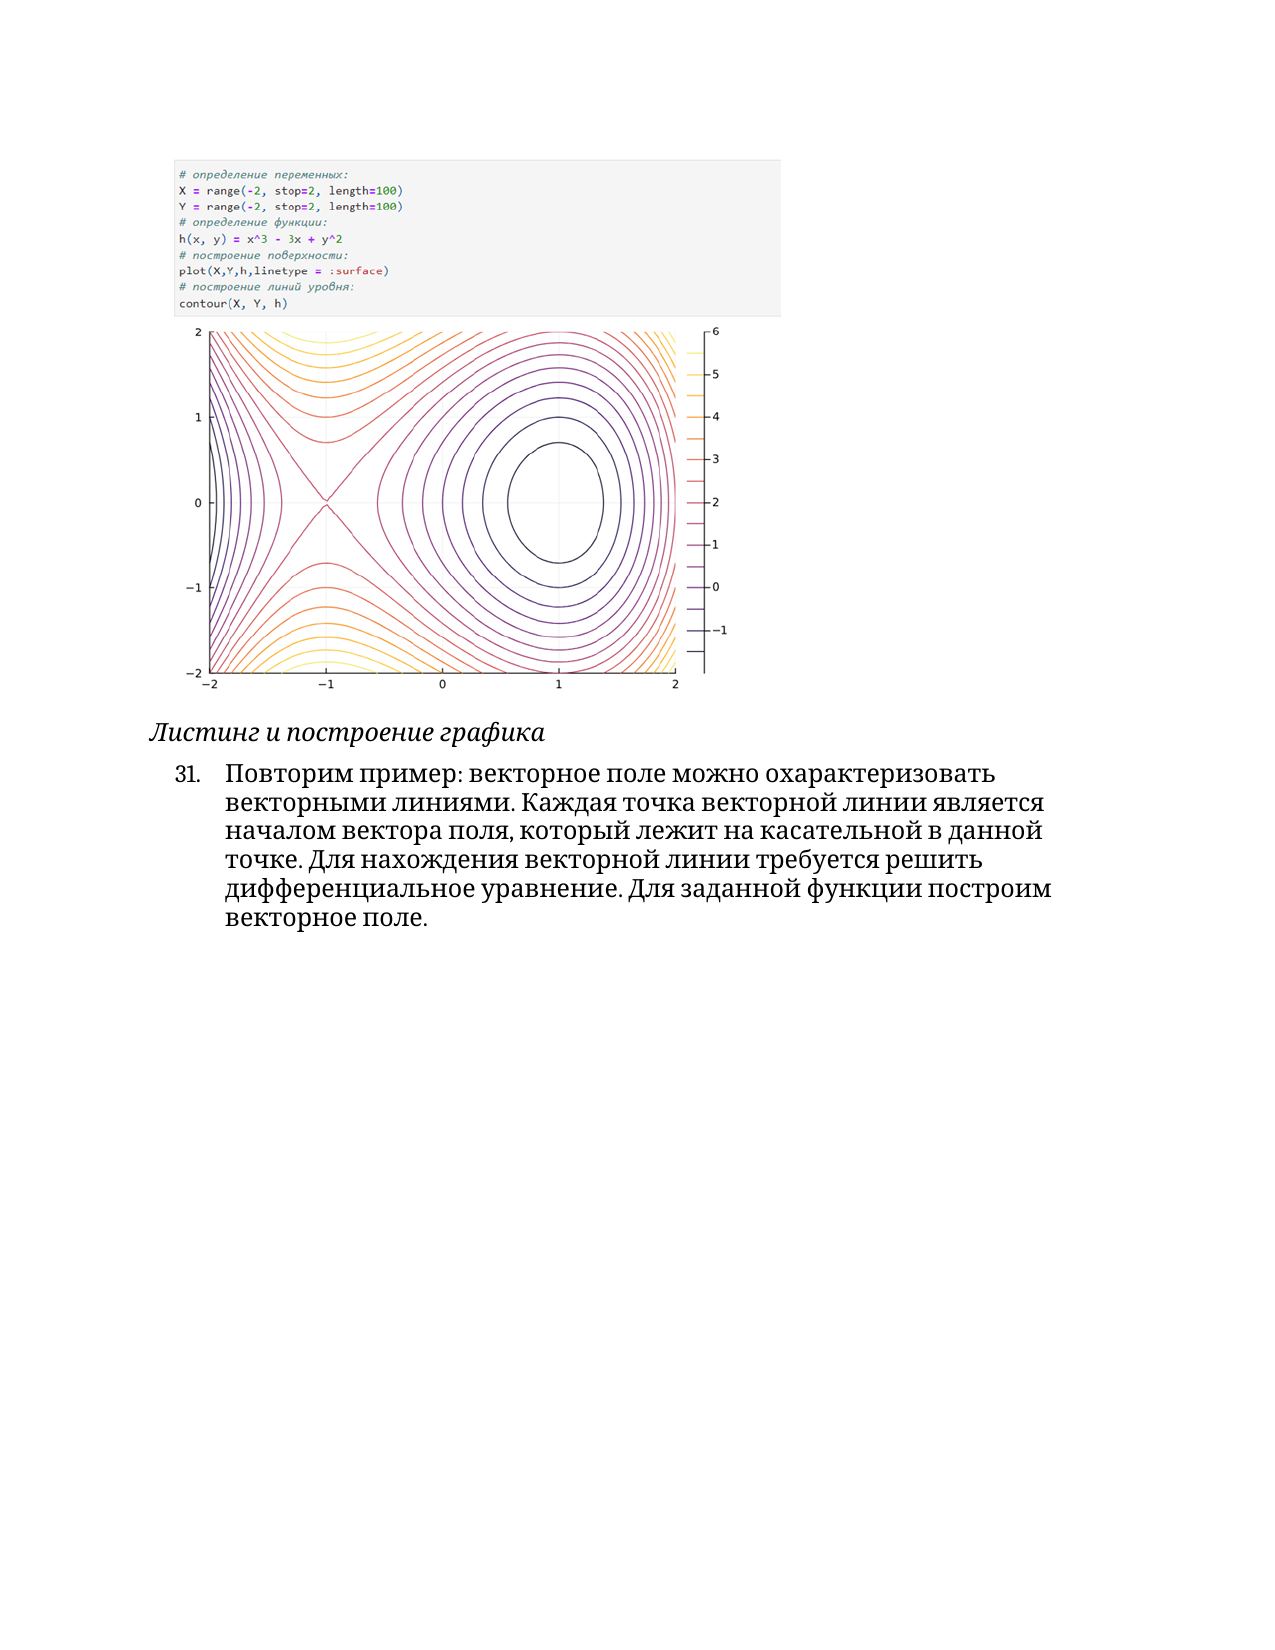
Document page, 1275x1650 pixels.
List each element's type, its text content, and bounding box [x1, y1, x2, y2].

picture [168, 150, 782, 698]
list Повторим пример: векторное поле можно охарактеризовать векторными линиями. Каждая точка векторной линии является началом вектора поля, который лежит на касательной в данной точке. Для нахождения векторной линии требуется решить дифференциальное уравнение. Для заданной функции построим векторное поле. [175, 760, 1125, 932]
text Листинг и построение графика [150, 718, 1125, 747]
